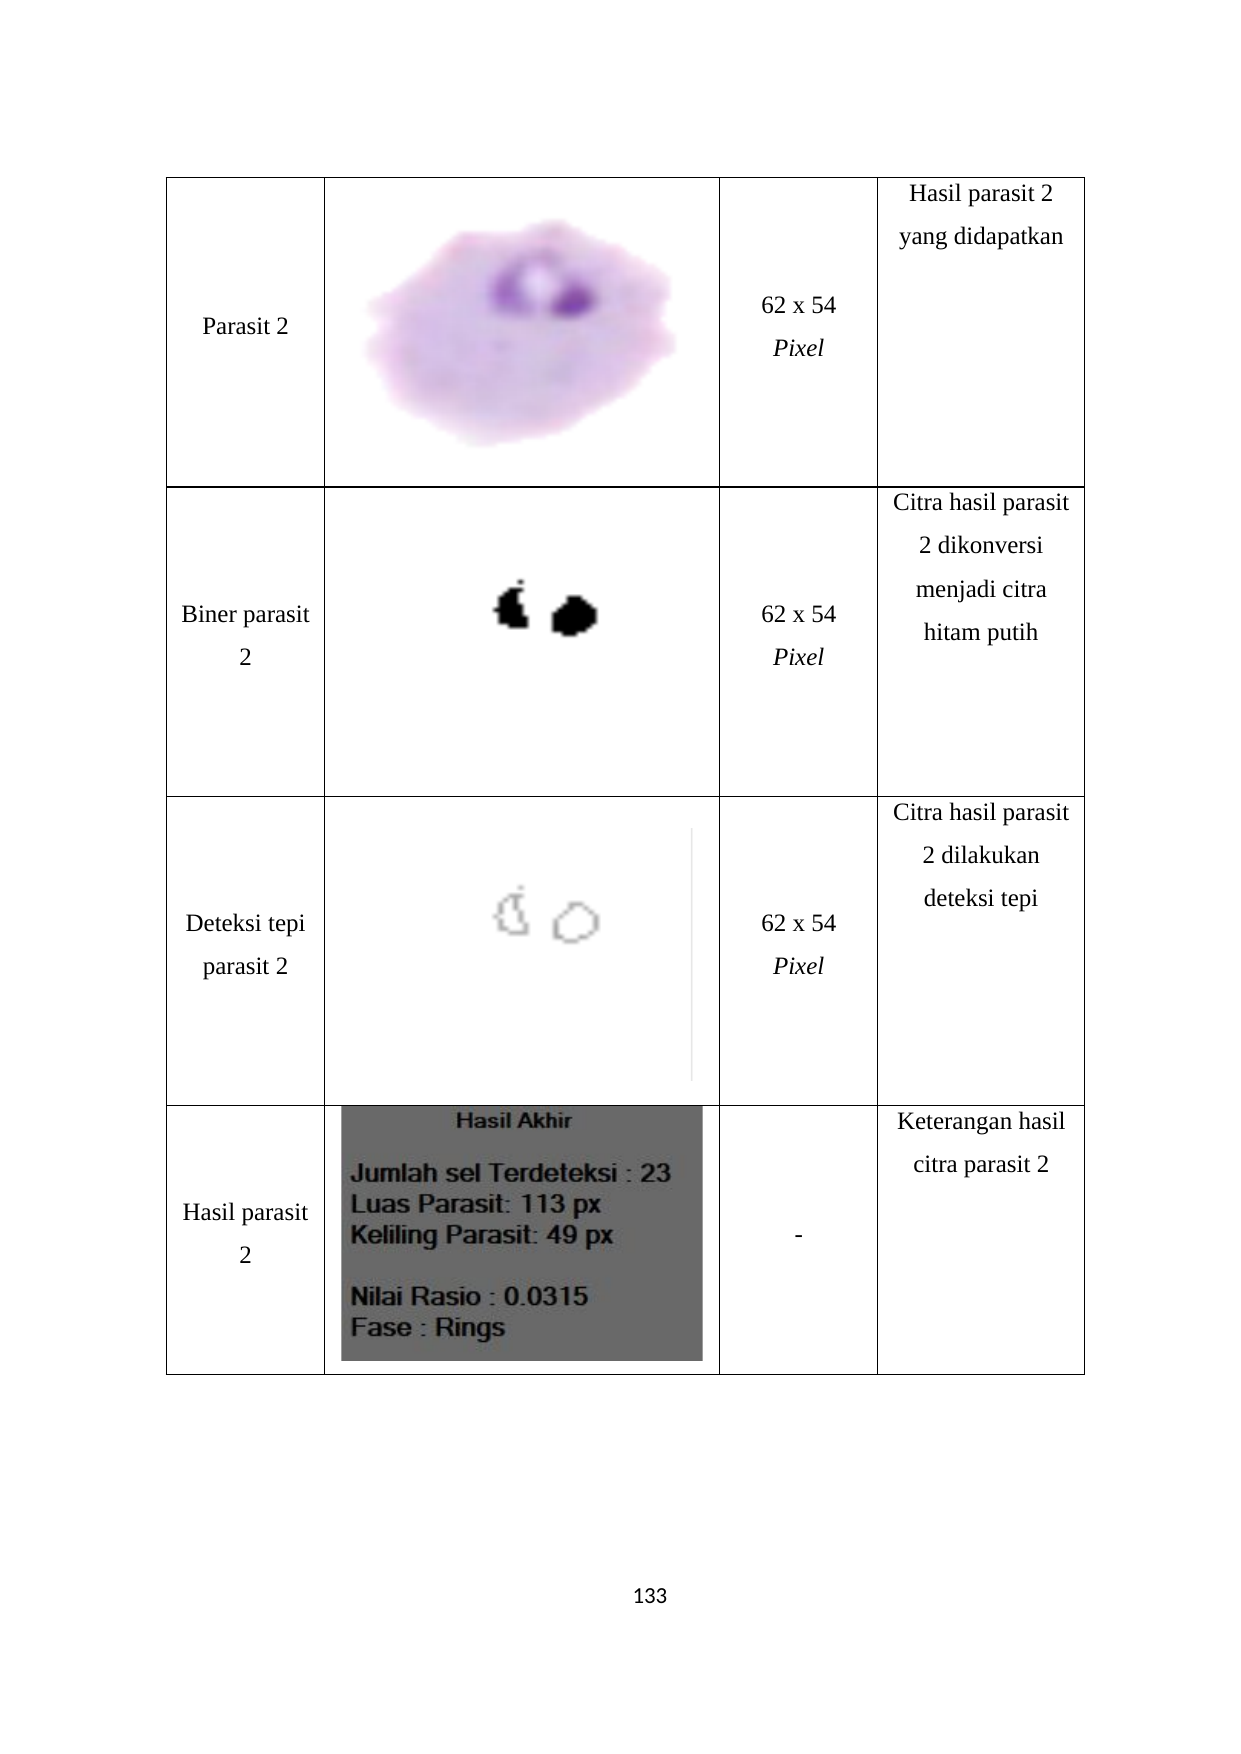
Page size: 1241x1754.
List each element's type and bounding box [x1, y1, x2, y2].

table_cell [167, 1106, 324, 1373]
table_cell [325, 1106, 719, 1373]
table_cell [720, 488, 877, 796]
picture [341, 1106, 703, 1361]
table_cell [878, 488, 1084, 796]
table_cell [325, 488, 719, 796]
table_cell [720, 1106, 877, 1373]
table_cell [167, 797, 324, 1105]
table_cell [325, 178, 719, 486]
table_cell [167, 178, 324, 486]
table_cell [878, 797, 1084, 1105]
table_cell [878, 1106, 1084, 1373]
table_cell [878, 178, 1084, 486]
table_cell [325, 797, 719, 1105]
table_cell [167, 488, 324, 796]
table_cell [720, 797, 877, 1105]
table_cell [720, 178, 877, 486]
